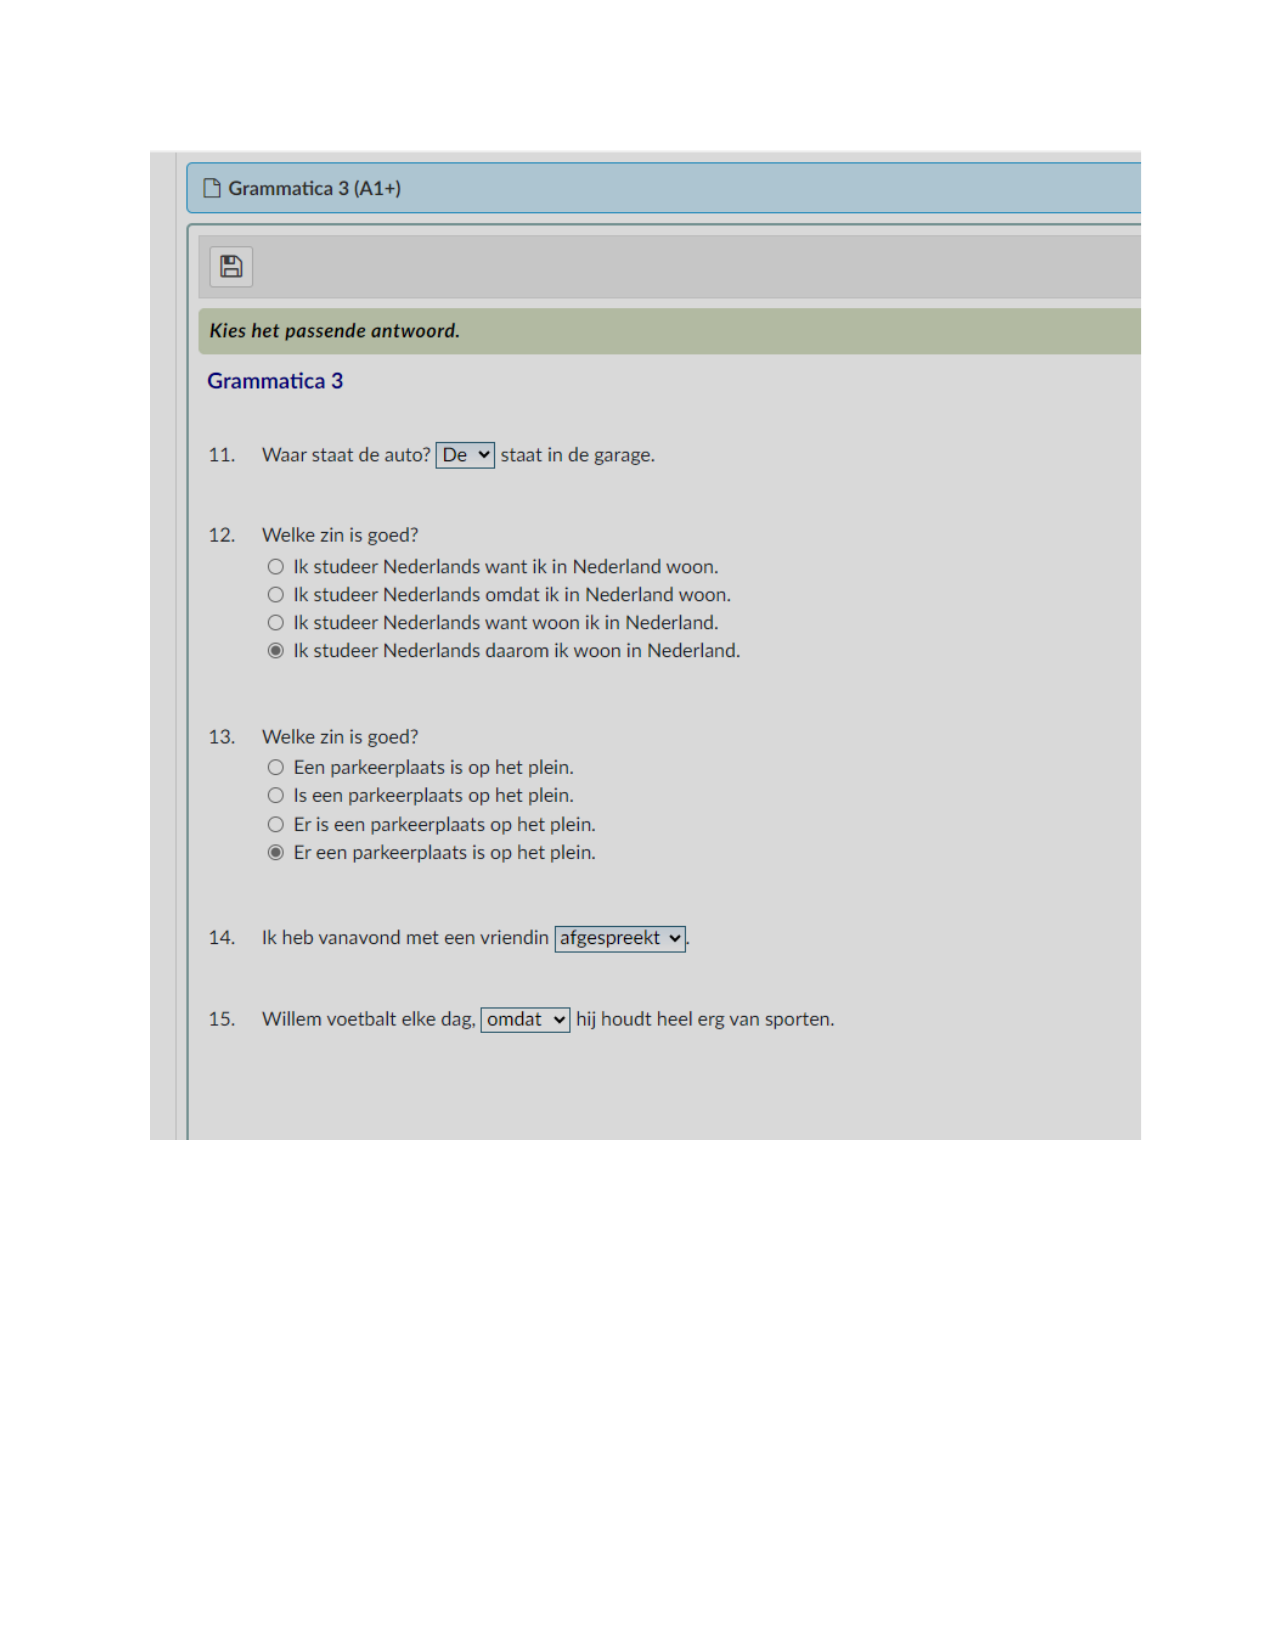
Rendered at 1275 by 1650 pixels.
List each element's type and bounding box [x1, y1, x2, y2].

picture [150, 150, 1142, 1140]
